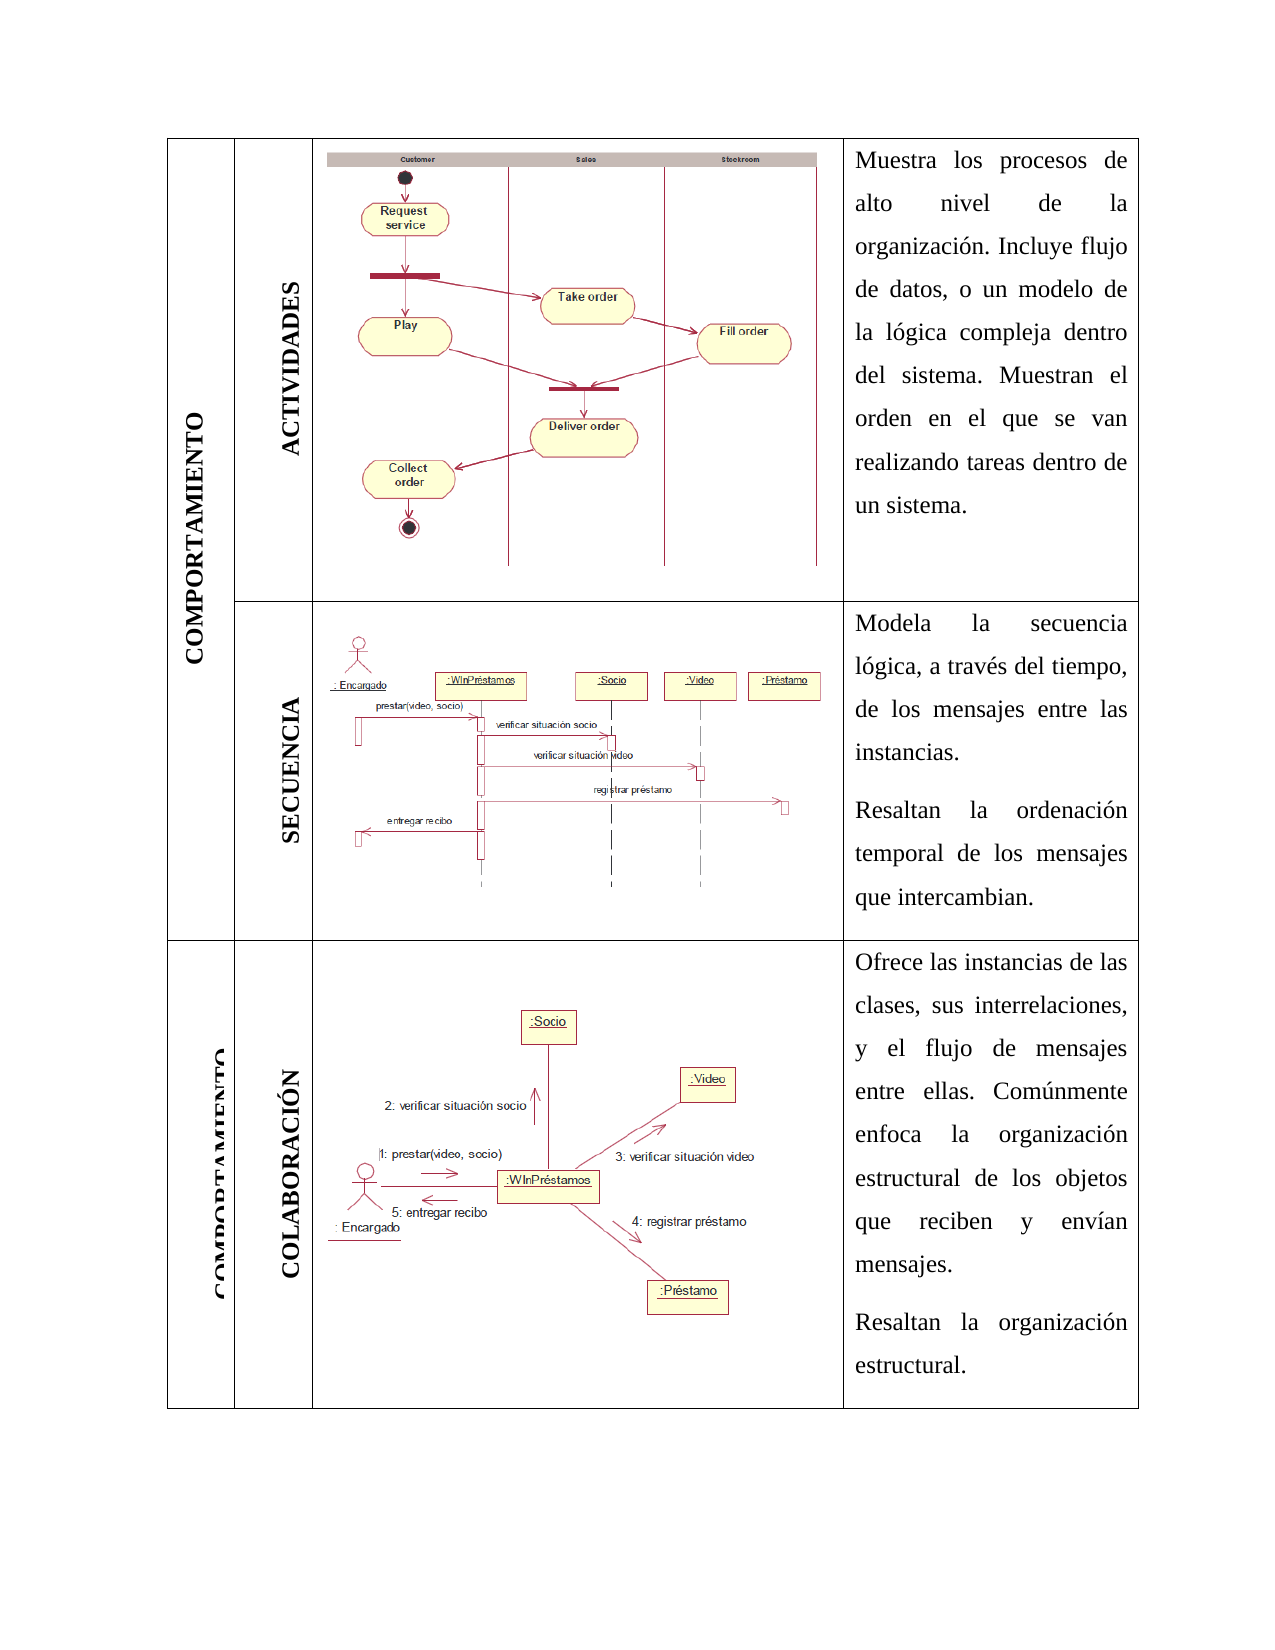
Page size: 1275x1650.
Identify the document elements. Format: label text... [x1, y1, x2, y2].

table_cell [313, 602, 843, 940]
table_cell COMPORTAMIENTO [168, 139, 234, 940]
table_cell Modela la secuencia lógica, a través del tiempo, de los mensajes entre las instancias. Resaltan la ordenación temporal de los mensajes que intercambian. [844, 602, 1138, 940]
table_cell COLABORACIÓN [235, 941, 312, 1408]
table_cell SECUENCIA [235, 602, 312, 940]
table_cell COMPORTAMIENTO [168, 941, 234, 1408]
table_cell Muestra los procesos de alto nivel de la organización. Incluye flujo de datos, o un modelo de la lógica compleja dentro del sistema. Muestran el orden en el que se van realizando tareas dentro de un sistema. [844, 139, 1138, 601]
picture [323, 631, 825, 887]
picture [323, 144, 820, 572]
picture [323, 1001, 761, 1325]
table_cell [313, 941, 843, 1408]
table_cell [313, 139, 843, 601]
table_cell ACTIVIDADES [235, 139, 312, 601]
table_cell Ofrece las instancias de las clases, sus interrelaciones, y el flujo de mensajes entre ellas. Comúnmente enfoca la organización estructural de los objetos que reciben y envían mensajes. Resaltan la organización estructural. [844, 941, 1138, 1408]
